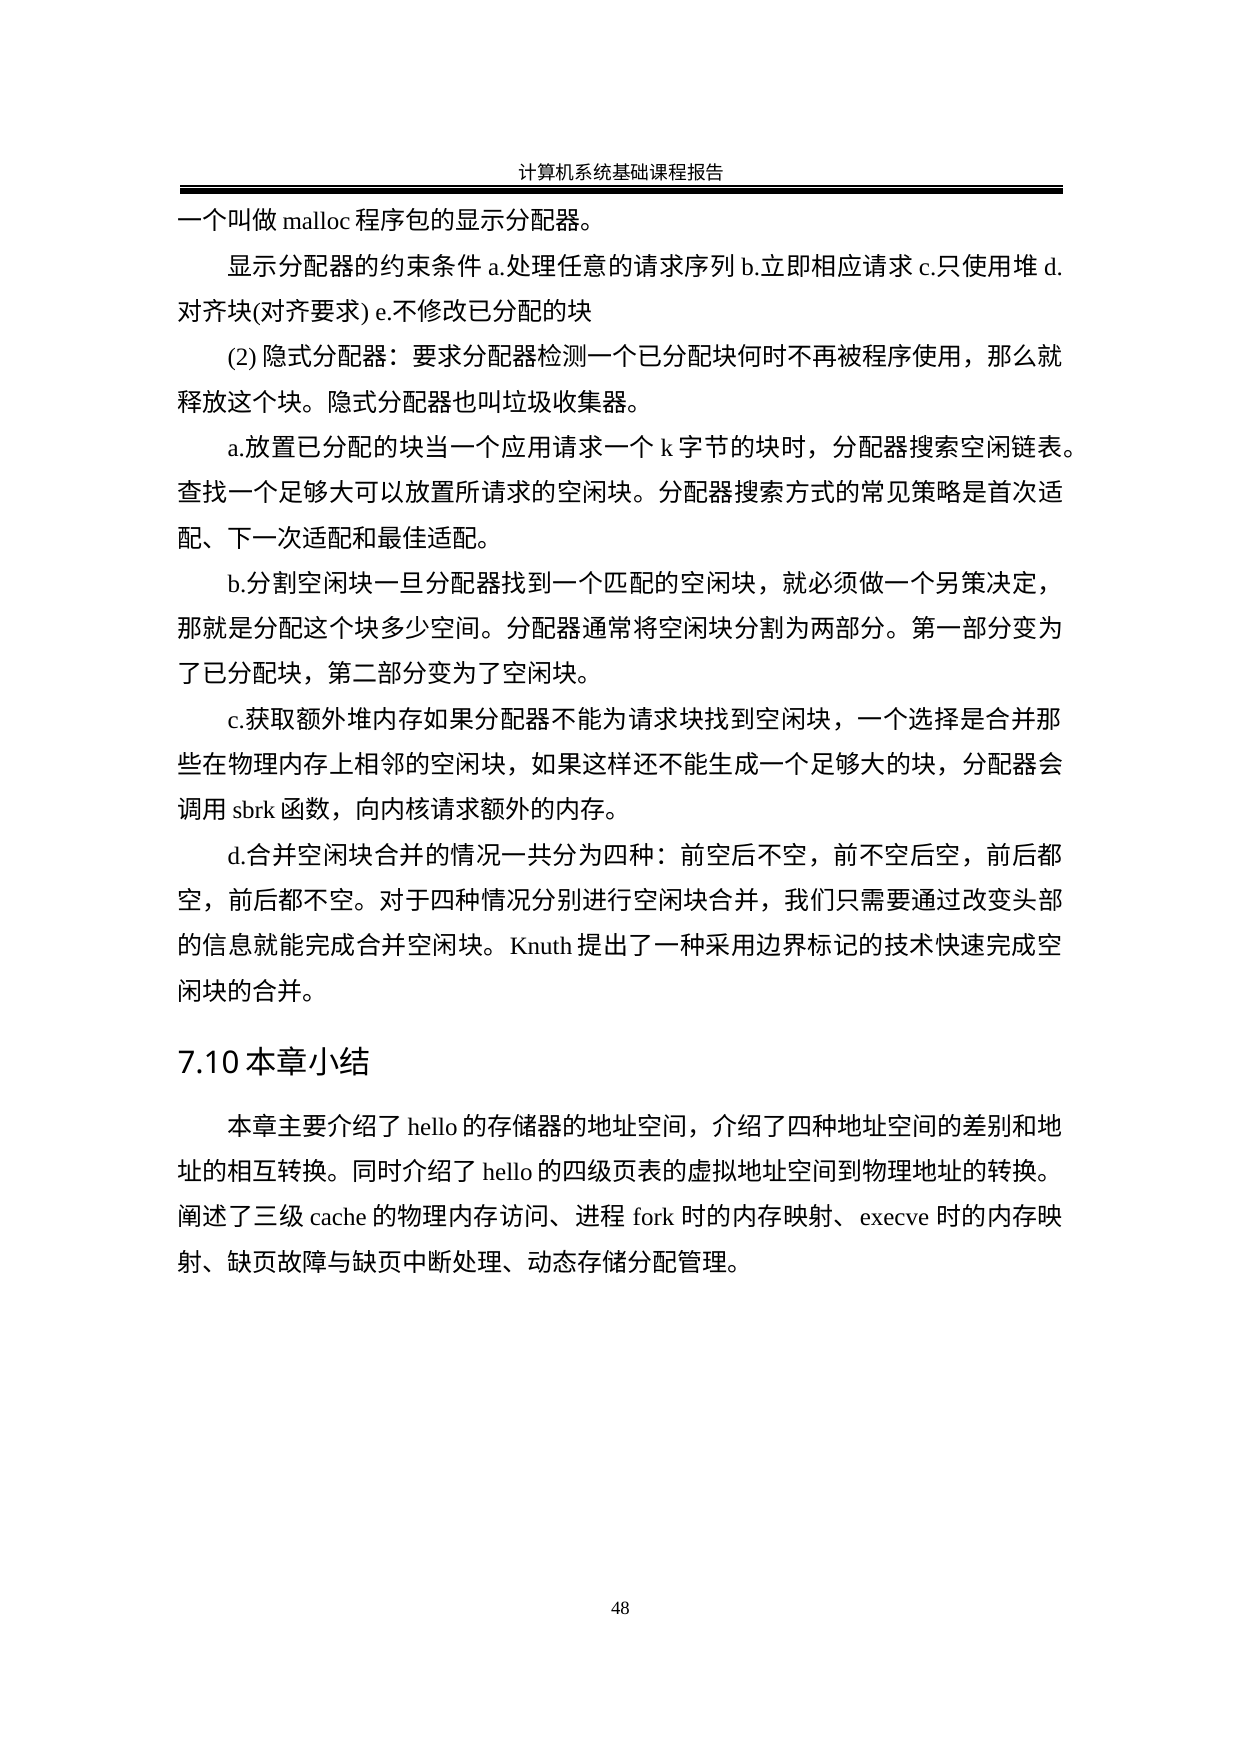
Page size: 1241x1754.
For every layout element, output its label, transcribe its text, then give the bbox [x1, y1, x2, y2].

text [177, 201, 1063, 237]
text c.获取额外堆内存如果分配器不能为请求块找到空闲块，一个选择是合并那些在物理内存上相邻的空闲块，如果这样还不能生成一个足够大的块，分配器会调用sbrk函数，向内核请求额外的内存。 [177, 699, 1063, 826]
text d.合并空闲块合并的情况一共分为四种：前空后不空，前不空后空，前后都空，前后都不空。对于四种情况分别进行空闲块合并，我们只需要通过改变头部的信息就能完成合并空闲块。Knuth提出了一种采用边界标记的技术快速完成空闲块的合并。 [177, 835, 1063, 1007]
subtitle 7.10本章小结 [177, 1041, 1063, 1081]
text 本章主要介绍了hello的存储器的地址空间，介绍了四种地址空间的差别和地址的相互转换。同时介绍了hello的四级页表的虚拟地址空间到物理地址的转换。阐述了三级cache的物理内存访问、进程 fork 时的内存映射、execve 时的内存映射、缺页故障与缺页中断处理、动态存储分配管理。 [177, 1106, 1063, 1278]
text 显示分配器的约束条件a.处理任意的请求序列b.立即相应请求c.只使用堆d.对齐块(对齐要求) e.不修改已分配的块 [177, 246, 1063, 328]
text (2) 隐式分配器：要求分配器检测一个已分配块何时不再被程序使用，那么就释放这个块。隐式分配器也叫垃圾收集器。 [177, 337, 1063, 418]
text a.放置已分配的块当一个应用请求一个k字节的块时，分配器搜索空闲链表。查找一个足够大可以放置所请求的空闲块。分配器搜索方式的常见策略是首次适配、下一次适配和最佳适配。 [177, 427, 1063, 554]
text b.分割空闲块一旦分配器找到一个匹配的空闲块，就必须做一个另策决定，那就是分配这个块多少空间。分配器通常将空闲块分割为两部分。第一部分变为了已分配块，第二部分变为了空闲块。 [177, 563, 1063, 690]
